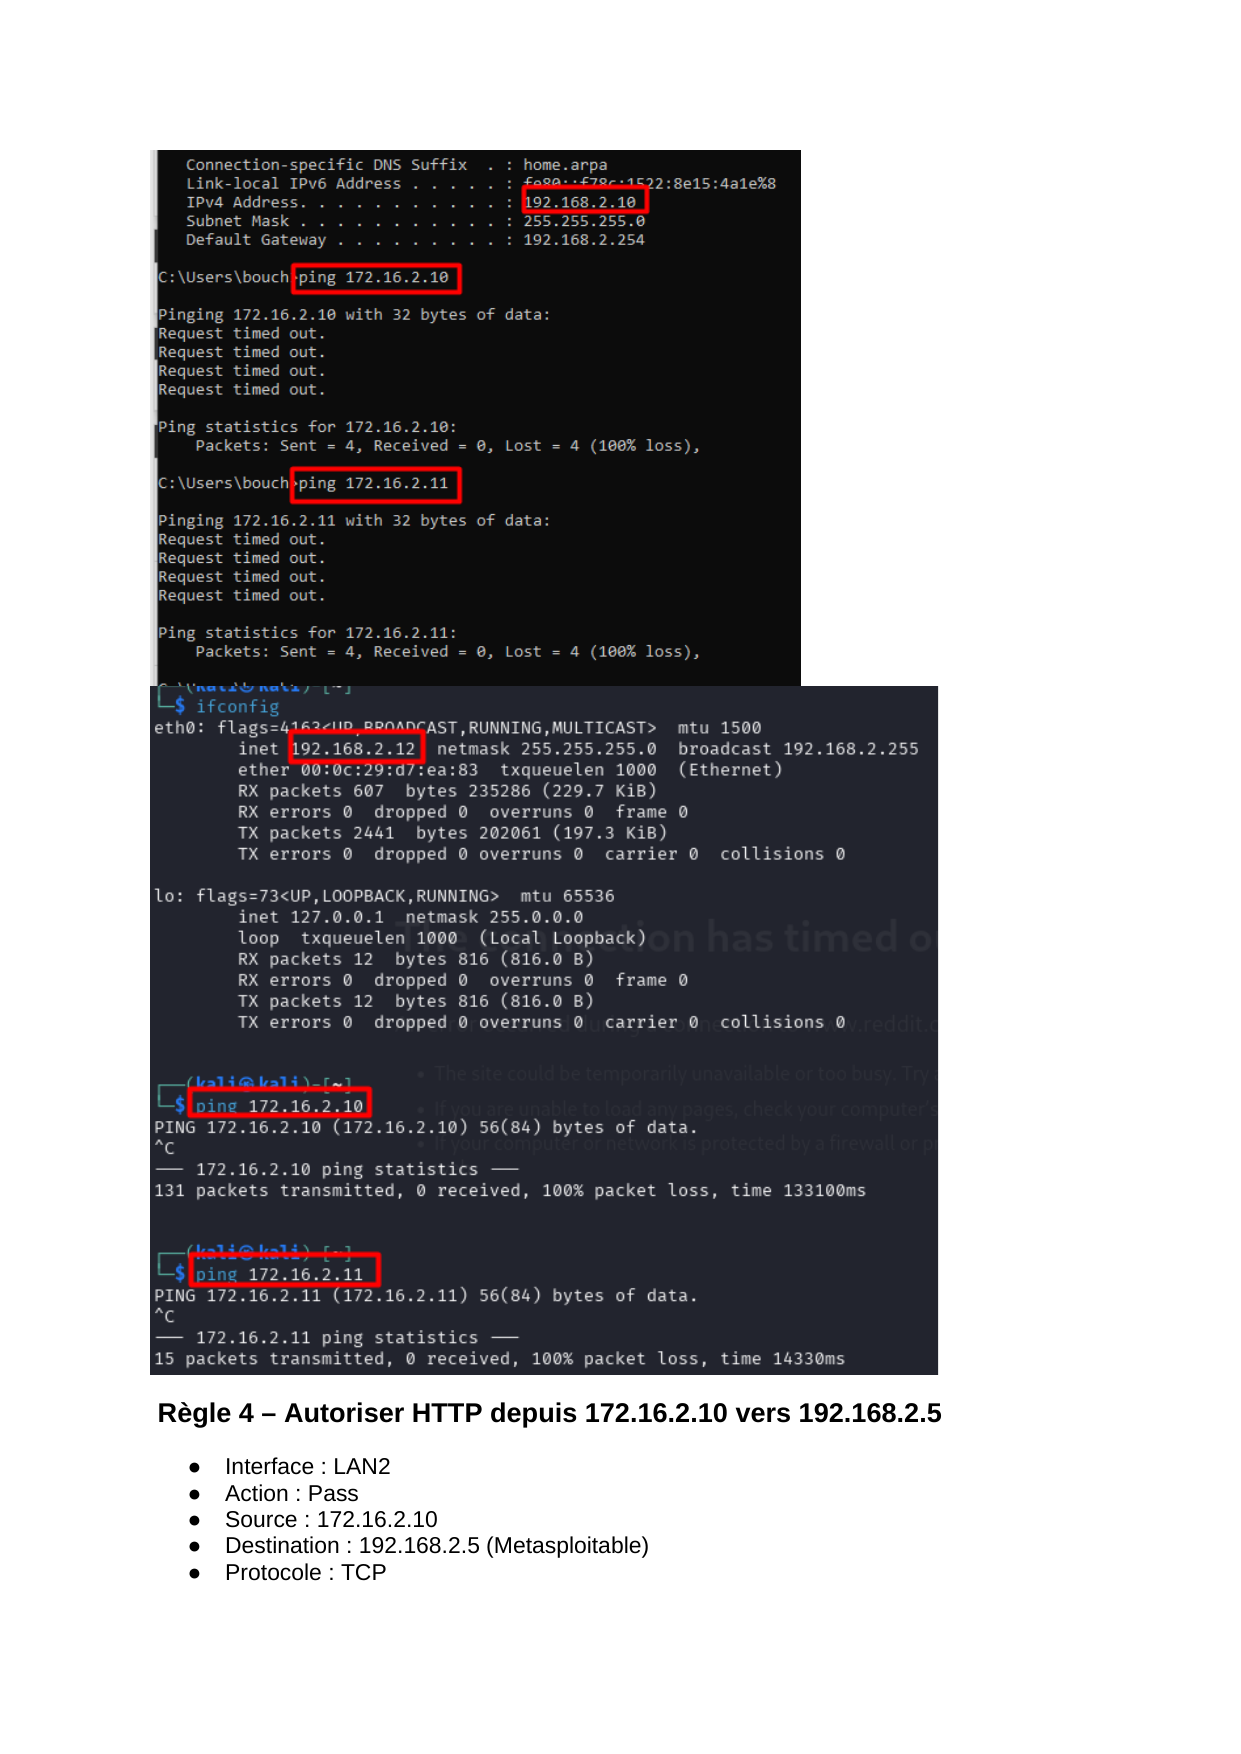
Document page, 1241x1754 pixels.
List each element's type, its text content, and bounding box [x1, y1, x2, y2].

list Protocole : TCP [187, 1559, 1153, 1585]
list Source : 172.16.2.10 [187, 1506, 1153, 1532]
list Action : Pass [187, 1480, 1153, 1506]
picture [150, 150, 939, 1375]
text Règle 4 – Autoriser HTTP depuis 172.16.2.10 vers 192.168.2.5 [150, 1397, 1240, 1428]
list Interface : LAN2 [187, 1453, 1153, 1480]
list Destination : 192.168.2.5 (Metasploitable) [187, 1532, 1153, 1559]
